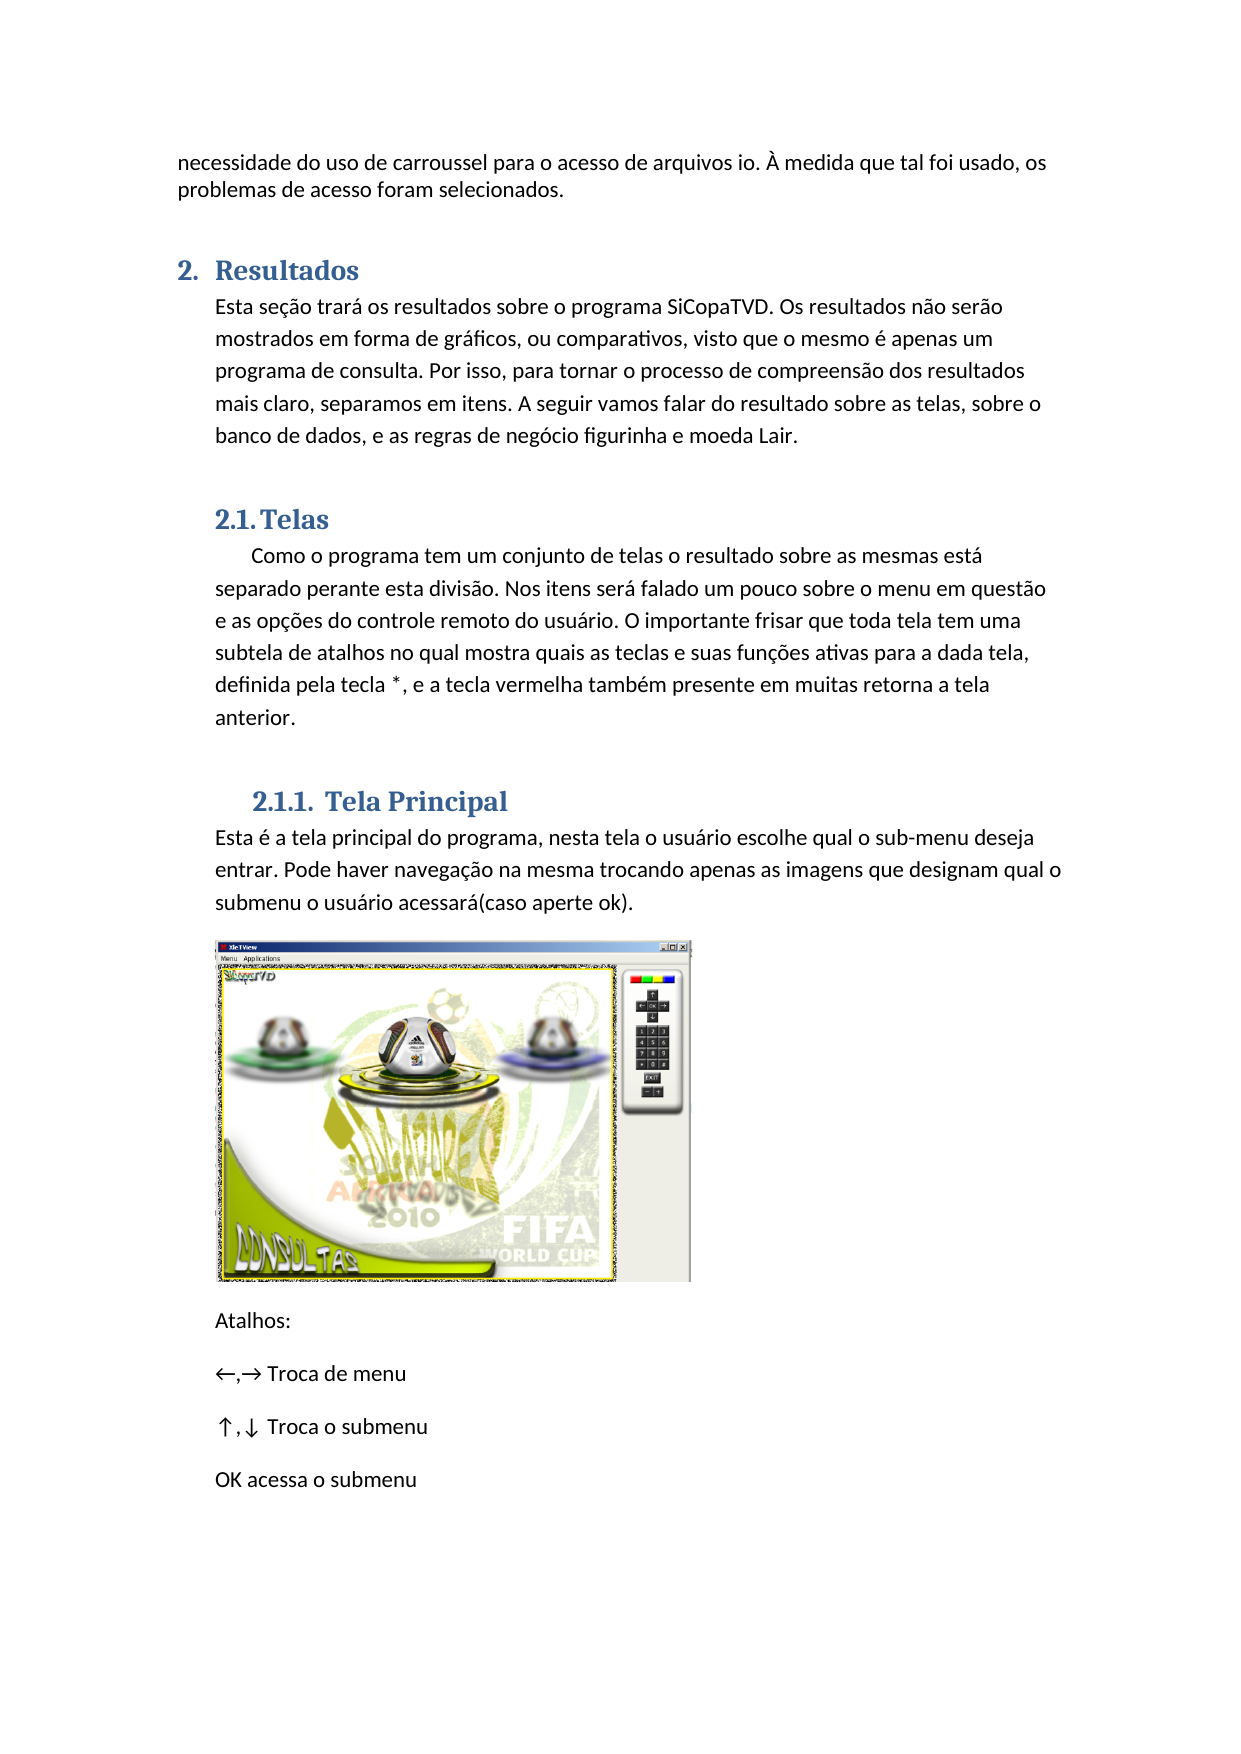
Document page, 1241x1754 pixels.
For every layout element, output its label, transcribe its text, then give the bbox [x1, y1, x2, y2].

text ↑,↓ Troca o submenu [215, 1412, 1063, 1440]
text Atalhos: [215, 1306, 1063, 1334]
text Esta é a tela principal do programa, nesta tela o usuário escolhe qual o sub-menu deseja entrar. Pode haver navegação na mesma trocando apenas as imagens que designam qual o submenu o usuário acessará(caso aperte ok). [215, 823, 1063, 916]
text OK acessa o submenu [215, 1465, 1063, 1493]
text ←,→ Troca de menu [215, 1359, 1063, 1387]
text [177, 148, 1063, 204]
subtitle Telas [215, 503, 1063, 537]
text Como o programa tem um conjunto de telas o resultado sobre as mesmas está separado perante esta divisão. Nos itens será falado um pouco sobre o menu em questão e as opções do controle remoto do usuário. O importante frisar que toda tela tem uma subtela de atalhos no qual mostra quais as teclas e suas funções ativas para a dada tela, definida pela tecla *, e a tecla vermelha também presente em muitas retorna a tela anterior. [215, 542, 1063, 731]
picture [214, 940, 693, 1282]
subtitle Resultados [177, 254, 1063, 287]
subtitle Tela Principal [252, 785, 1063, 818]
text Esta seção trará os resultados sobre o programa SiCopaTVD. Os resultados não serão mostrados em forma de gráficos, ou comparativos, visto que o mesmo é apenas um programa de consulta. Por isso, para tornar o processo de compreensão dos resultados mais claro, separamos em itens. A seguir vamos falar do resultado sobre as telas, sobre o banco de dados, e as regras de negócio figurinha e moeda Lair. [215, 292, 1063, 449]
